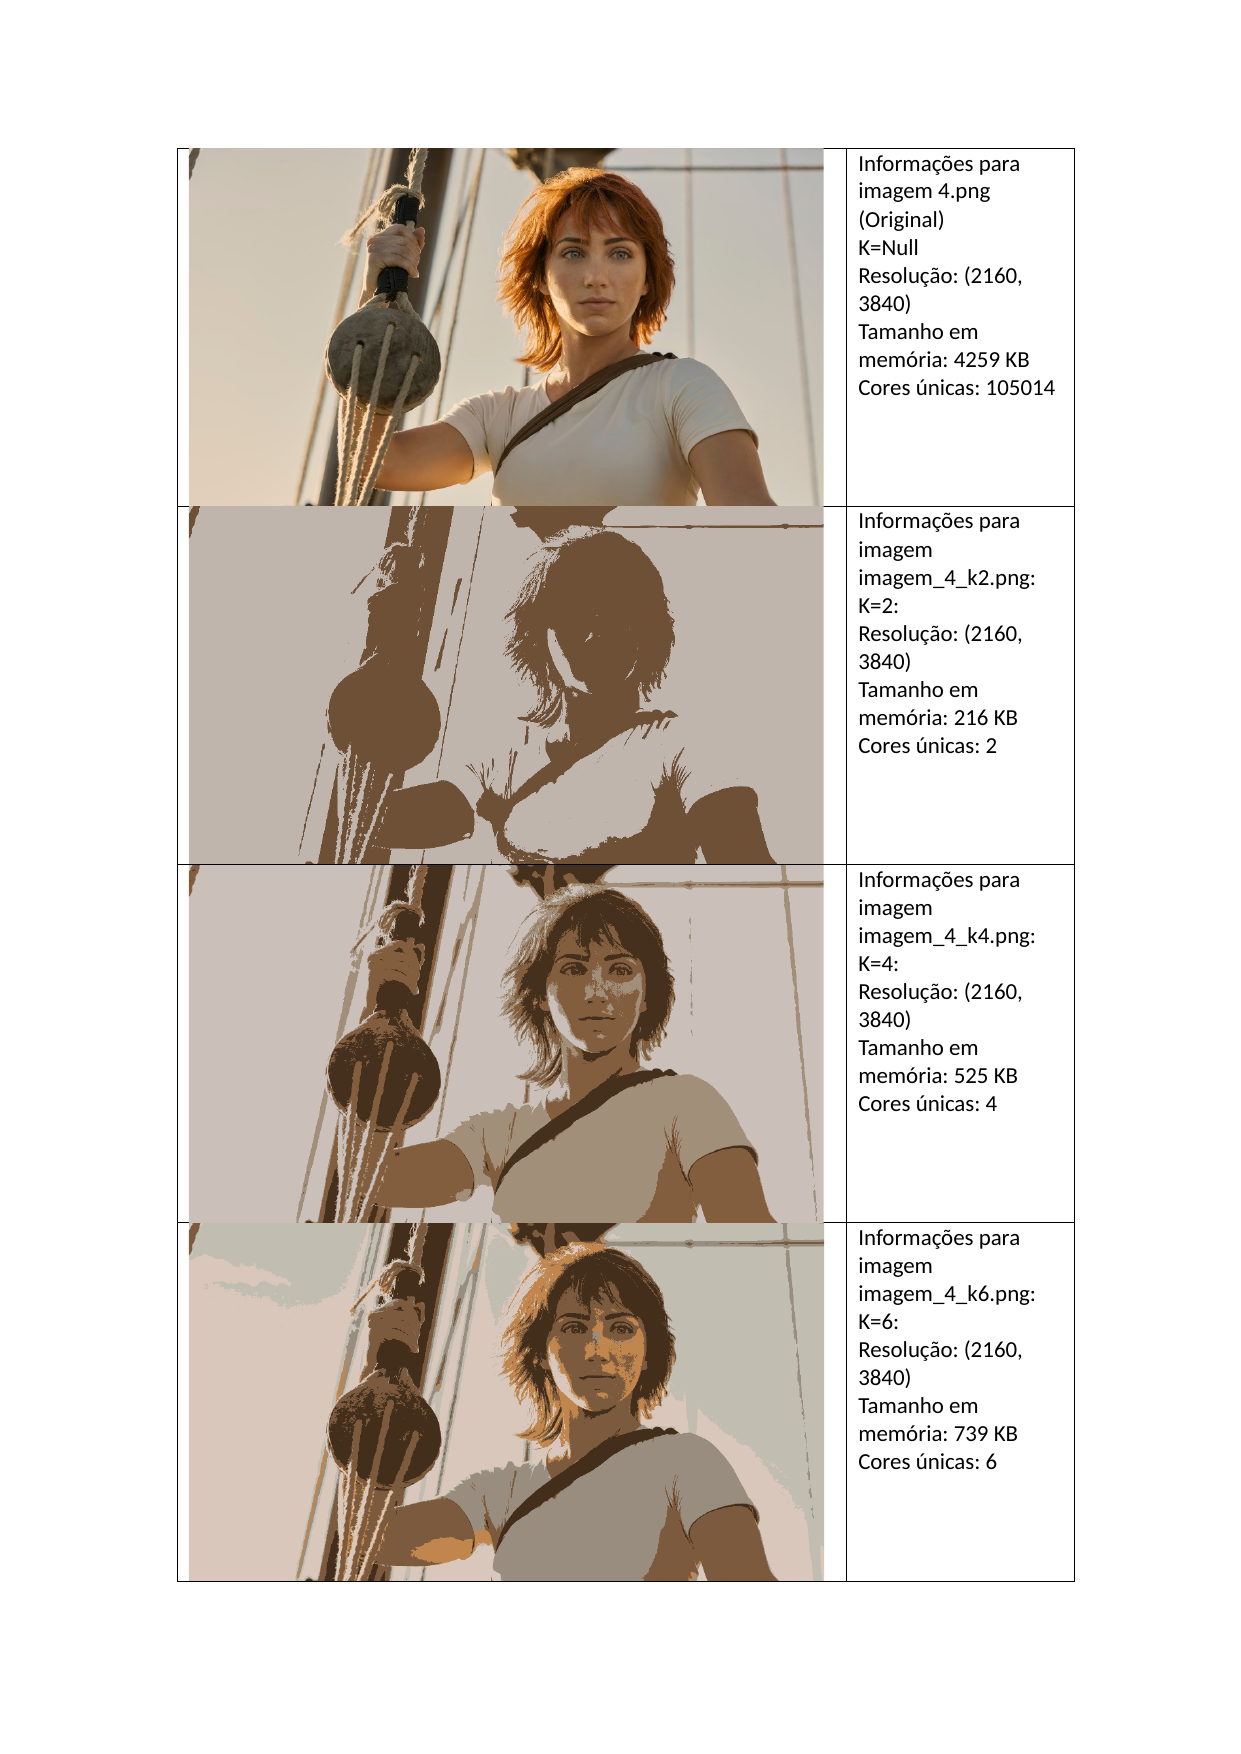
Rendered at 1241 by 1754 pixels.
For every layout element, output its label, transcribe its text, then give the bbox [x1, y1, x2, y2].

table_cell [824, 507, 846, 864]
table_cell [824, 865, 846, 1222]
table_cell [178, 865, 188, 1222]
table_cell Informações para imagem imagem_4_k6.png: K=6: Resolução: (2160, 3840) Tamanho em memória: 739 KB Cores únicas: 6 [847, 1223, 1074, 1581]
picture [188, 865, 825, 1581]
table_cell Informações para imagem imagem_4_k4.png: K=4: Resolução: (2160, 3840) Tamanho em memória: 525 KB Cores únicas: 4 [847, 865, 1074, 1222]
table_cell [178, 507, 188, 864]
table_cell Informações para imagem imagem_4_k2.png: K=2: Resolução: (2160, 3840) Tamanho em memória: 216 KB Cores únicas: 2 [847, 507, 1074, 864]
picture [188, 148, 824, 864]
table_cell [825, 1223, 846, 1581]
table_header [824, 149, 846, 506]
table_header Informações para imagem 4.png (Original) K=Null Resolução: (2160, 3840) Tamanho em memória: 4259 KB Cores únicas: 105014 [847, 149, 1074, 506]
table_cell [178, 1223, 188, 1581]
table_header [178, 149, 188, 506]
